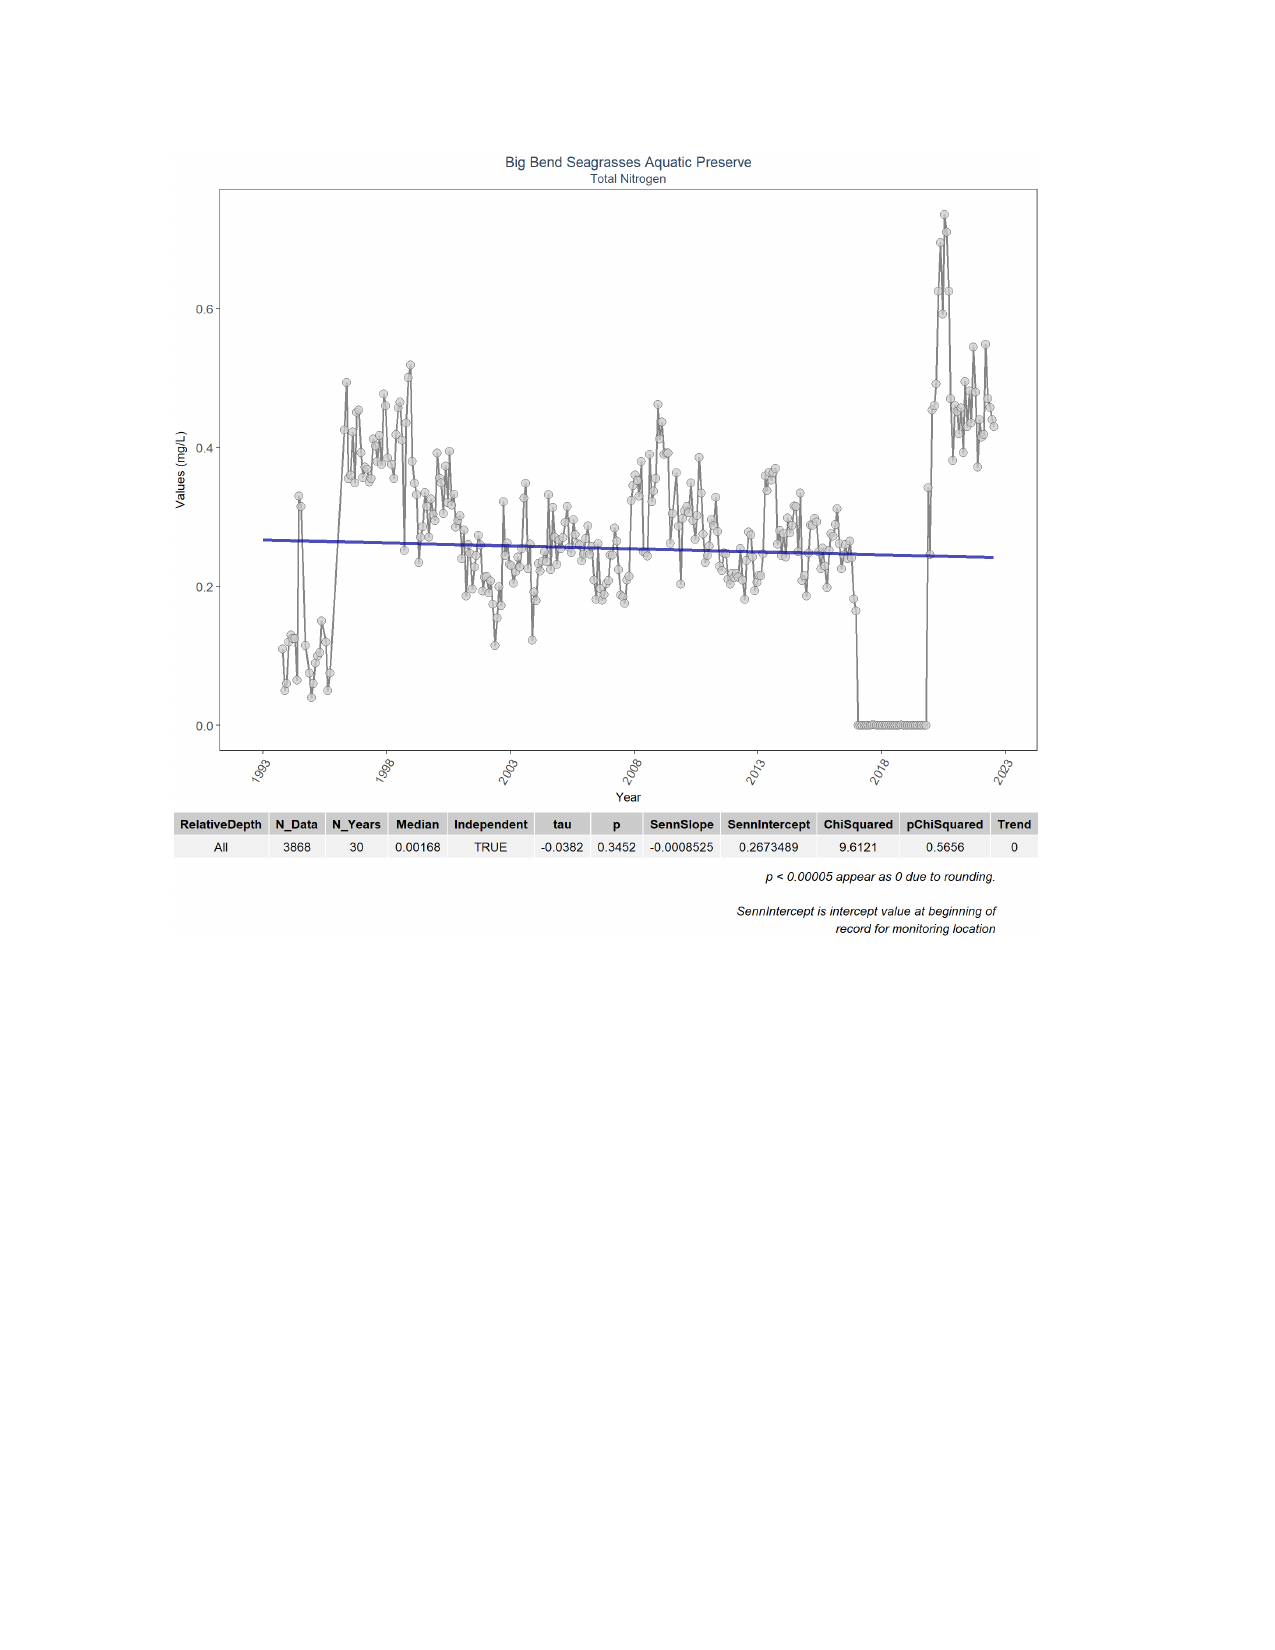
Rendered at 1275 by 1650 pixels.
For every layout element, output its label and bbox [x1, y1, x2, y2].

picture [168, 150, 1044, 938]
